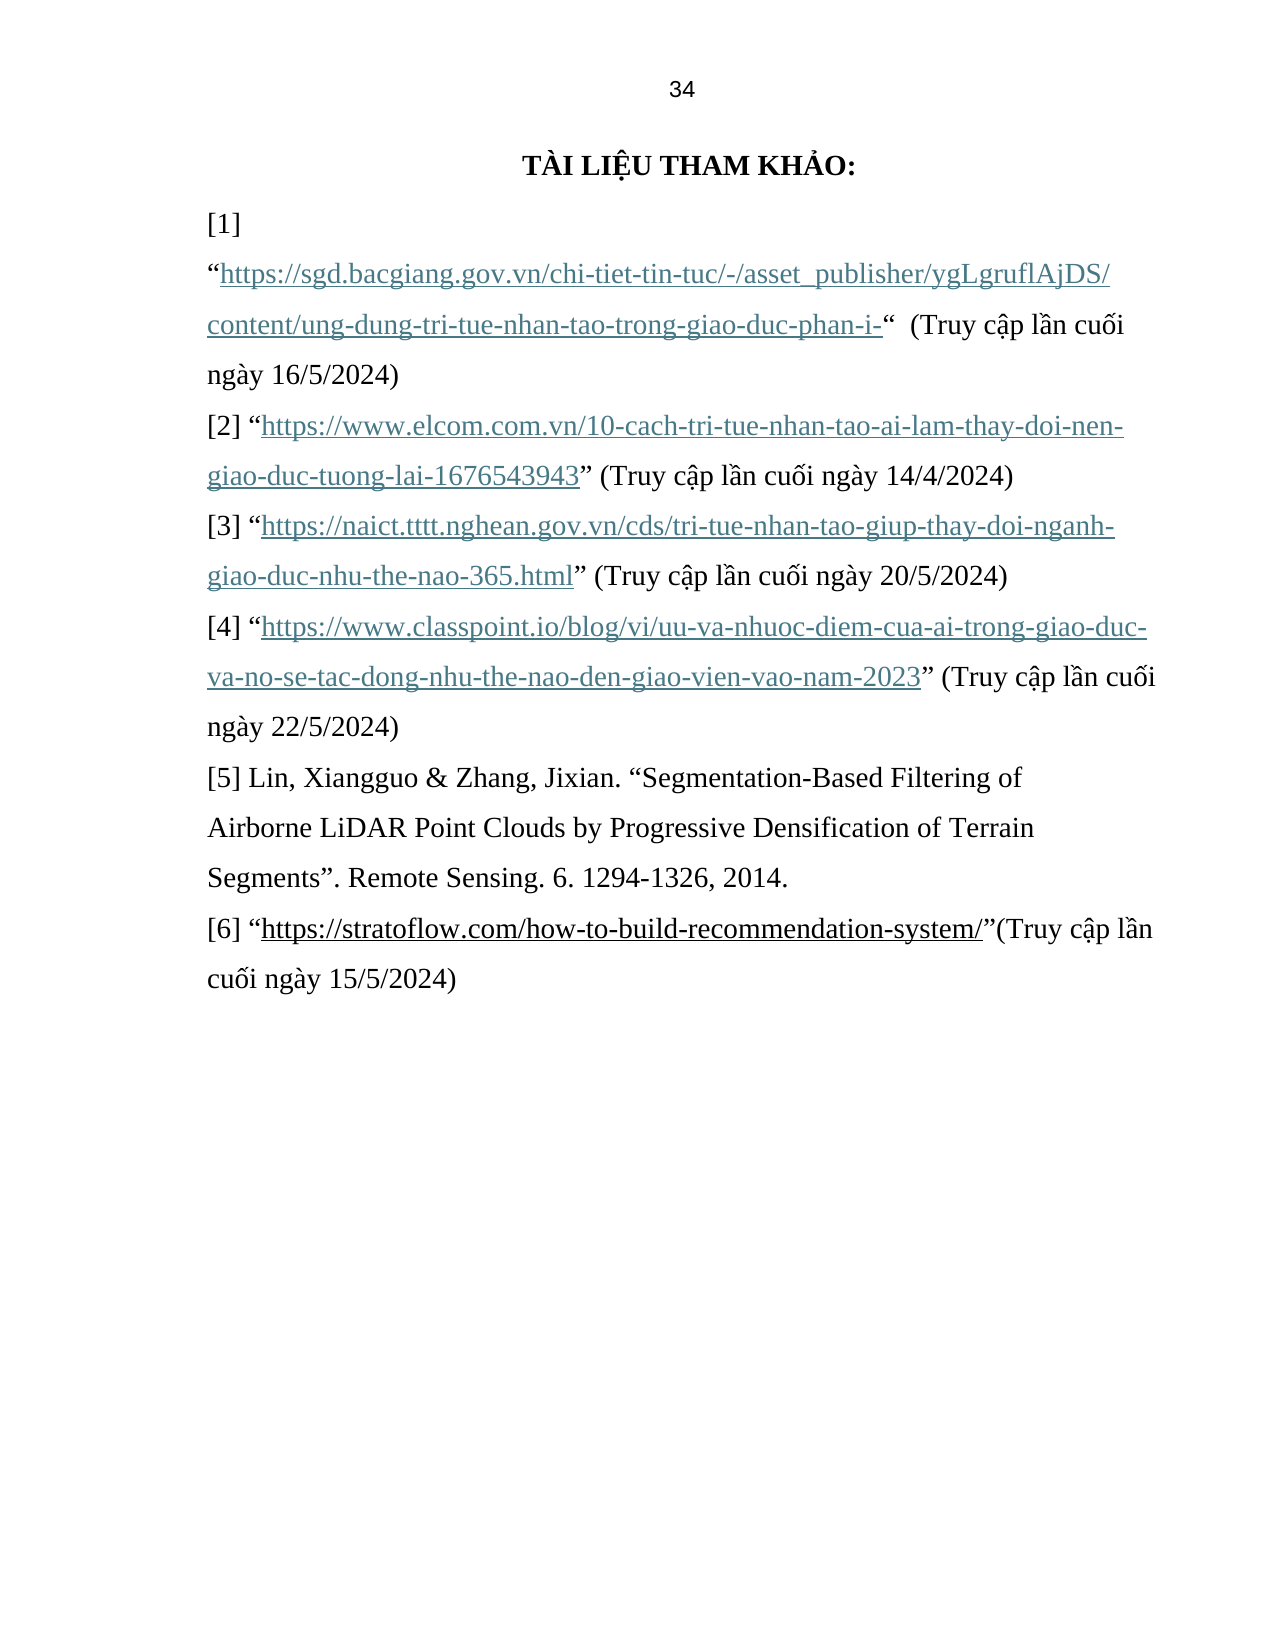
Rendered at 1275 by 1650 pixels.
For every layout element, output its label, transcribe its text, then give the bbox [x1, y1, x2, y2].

text [5] Lin, Xiangguo & Zhang, Jixian. “Segmentation-Based Filtering of [207, 760, 1157, 793]
text [3] “https://naict.tttt.nghean.gov.vn/cds/tri-tue-nhan-tao-giup-thay-doi-nganh-giao-duc-nhu-the-nao-365.html” (Truy cập lần cuối ngày 20/5/2024) [207, 508, 1157, 592]
text [4] “https://www.classpoint.io/blog/vi/uu-va-nhuoc-diem-cua-ai-trong-giao-duc-va-no-se-tac-dong-nhu-the-nao-den-giao-vien-vao-nam-2023” (Truy cập lần cuối ngày 22/5/2024) [207, 609, 1157, 743]
text [6] “https://stratoflow.com/how-to-build-recommendation-system/”(Truy cập lần cuối ngày 15/5/2024) [207, 911, 1157, 994]
subtitle TÀI LIỆU THAM KHẢO: [222, 148, 1157, 181]
text Segments”. Remote Sensing. 6. 1294-1326, 2014. [207, 860, 1157, 894]
text [2] “https://www.elcom.com.vn/10-cach-tri-tue-nhan-tao-ai-lam-thay-doi-nen-giao-duc-tuong-lai-1676543943” (Truy cập lần cuối ngày 14/4/2024) [207, 408, 1157, 491]
text [1] “https://sgd.bacgiang.gov.vn/chi-tiet-tin-tuc/-/asset_publisher/ygLgruflAjDS/content/ung-dung-tri-tue-nhan-tao-trong-giao-duc-phan-i-“ (Truy cập lần cuối ngày 16/5/2024) [207, 206, 1157, 391]
text Airborne LiDAR Point Clouds by Progressive Densification of Terrain [207, 810, 1157, 844]
